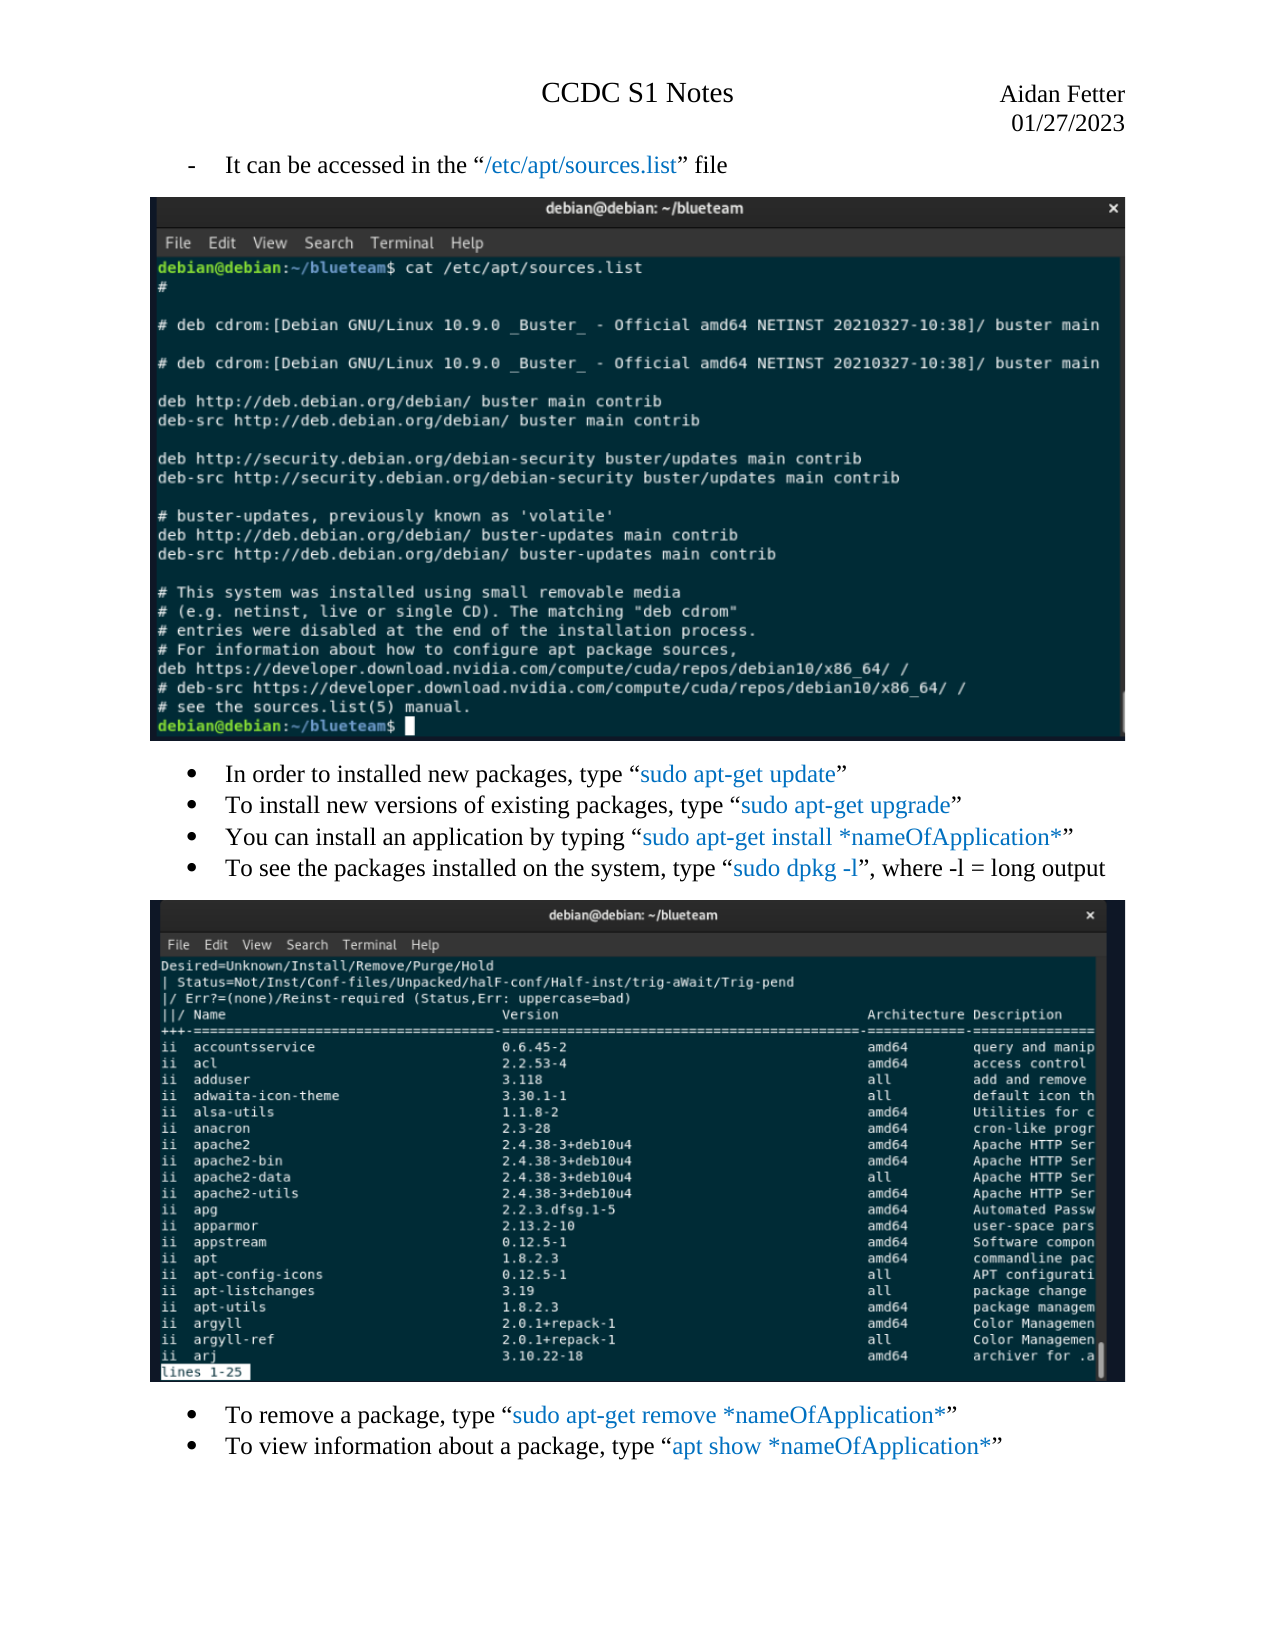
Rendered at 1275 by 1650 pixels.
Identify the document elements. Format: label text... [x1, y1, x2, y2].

picture [389, 979, 394, 988]
picture [163, 1058, 168, 1068]
picture [504, 1140, 509, 1149]
picture [601, 1189, 606, 1198]
picture [503, 1205, 509, 1214]
picture [544, 1270, 550, 1279]
picture [194, 1240, 200, 1247]
picture [194, 1272, 200, 1279]
picture [479, 994, 485, 1003]
picture [163, 1074, 168, 1084]
picture [1039, 1140, 1053, 1148]
picture [917, 1012, 923, 1019]
picture [317, 979, 331, 986]
picture [568, 1172, 598, 1181]
picture [1031, 1156, 1061, 1165]
picture [260, 1172, 274, 1181]
picture [520, 1092, 534, 1100]
picture [1031, 1123, 1045, 1132]
picture [1023, 1045, 1033, 1052]
picture [357, 962, 363, 970]
picture [504, 1336, 509, 1344]
picture [162, 1204, 176, 1214]
picture [211, 1303, 216, 1311]
picture [975, 1156, 1020, 1168]
picture [609, 994, 623, 1003]
picture [560, 1335, 598, 1346]
picture [171, 1253, 176, 1263]
picture [536, 1108, 542, 1116]
picture [268, 978, 273, 986]
picture [975, 1045, 996, 1054]
picture [487, 961, 493, 970]
picture [609, 1205, 614, 1214]
picture [162, 1028, 184, 1034]
picture [471, 977, 485, 986]
picture [1036, 1042, 1045, 1052]
picture [1088, 1270, 1093, 1279]
picture [577, 977, 582, 986]
picture [974, 1205, 988, 1214]
picture [869, 1205, 907, 1214]
picture [1047, 1012, 1061, 1019]
picture [194, 1223, 200, 1230]
picture [609, 1319, 614, 1327]
picture [561, 1204, 565, 1214]
picture [268, 1272, 274, 1281]
list It can be accessed in the “/etc/apt/sources.list” file [187, 150, 1125, 179]
picture [560, 1318, 598, 1330]
picture [150, 197, 1125, 741]
picture [1077, 1126, 1086, 1135]
picture [1071, 1256, 1077, 1265]
picture [975, 1074, 996, 1084]
picture [211, 978, 249, 986]
picture [536, 977, 541, 986]
picture [503, 1221, 509, 1230]
picture [1023, 1205, 1028, 1214]
picture [869, 1337, 875, 1344]
picture [975, 1289, 996, 1297]
picture [544, 1221, 549, 1230]
picture [747, 979, 753, 989]
picture [633, 978, 638, 986]
picture [536, 1205, 542, 1214]
picture [1023, 1223, 1045, 1232]
picture [519, 1141, 525, 1149]
picture [869, 1189, 906, 1198]
picture [503, 1029, 858, 1033]
picture [706, 978, 711, 986]
picture [1031, 1253, 1036, 1263]
picture [1055, 1353, 1061, 1360]
picture [601, 1157, 606, 1165]
picture [171, 1335, 176, 1344]
picture [608, 1189, 630, 1198]
picture [252, 1240, 266, 1247]
picture [520, 1303, 526, 1311]
picture [1055, 1140, 1061, 1149]
picture [885, 1269, 890, 1279]
picture [763, 977, 793, 988]
picture [163, 1188, 168, 1198]
picture [309, 996, 315, 1003]
picture [194, 1320, 200, 1327]
picture [1047, 1351, 1053, 1360]
picture [608, 1172, 631, 1181]
picture [333, 977, 338, 986]
picture [1072, 1191, 1086, 1198]
picture [163, 1351, 168, 1360]
picture [260, 1269, 265, 1279]
picture [869, 1123, 907, 1132]
picture [544, 1012, 558, 1019]
picture [593, 1205, 598, 1214]
picture [568, 996, 574, 1003]
picture [171, 1188, 176, 1198]
picture [1031, 1141, 1037, 1149]
picture [288, 1289, 306, 1298]
picture [535, 1043, 541, 1051]
picture [999, 1223, 1005, 1230]
picture [520, 1351, 525, 1360]
picture [1071, 1141, 1086, 1149]
picture [171, 1237, 176, 1247]
picture [194, 1207, 200, 1214]
picture [256, 996, 266, 1003]
picture [203, 978, 208, 986]
picture [536, 1140, 550, 1149]
picture [163, 1221, 168, 1230]
picture [260, 1156, 266, 1165]
picture [536, 1254, 541, 1263]
picture [528, 1287, 534, 1295]
picture [674, 978, 696, 986]
picture [504, 1303, 509, 1311]
picture [909, 1010, 915, 1019]
picture [942, 1012, 948, 1019]
picture [569, 1207, 582, 1217]
picture [235, 996, 253, 1003]
picture [869, 1058, 907, 1068]
picture [1031, 1110, 1045, 1116]
picture [203, 1091, 225, 1100]
picture [208, 1125, 225, 1132]
picture [504, 1287, 509, 1295]
picture [528, 1075, 533, 1084]
picture [1039, 1286, 1065, 1295]
picture [998, 1094, 1012, 1100]
picture [520, 1238, 525, 1247]
picture [1068, 1289, 1086, 1298]
picture [983, 1351, 1004, 1360]
picture [1047, 1223, 1053, 1230]
picture [309, 978, 314, 986]
picture [228, 1223, 249, 1230]
picture [544, 1042, 550, 1052]
picture [998, 1337, 1004, 1344]
picture [536, 1189, 550, 1198]
picture [519, 1189, 525, 1198]
picture [600, 979, 606, 986]
picture [552, 1351, 557, 1360]
picture [171, 1042, 176, 1052]
picture [1080, 1058, 1085, 1068]
picture [608, 1157, 631, 1165]
picture [495, 977, 501, 986]
picture [877, 1090, 882, 1100]
list To view information about a package, type “apt show *nameOfApplication*” [187, 1431, 1125, 1460]
picture [194, 1029, 493, 1033]
picture [520, 1075, 525, 1084]
picture [227, 1272, 233, 1279]
picture [520, 996, 550, 1005]
picture [163, 1237, 167, 1247]
picture [552, 1108, 557, 1116]
picture [869, 1221, 907, 1230]
picture [463, 962, 477, 970]
picture [869, 1237, 907, 1247]
picture [1007, 1012, 1013, 1019]
picture [194, 1125, 200, 1132]
picture [503, 1042, 509, 1052]
picture [544, 1238, 550, 1247]
picture [1064, 1353, 1070, 1360]
picture [934, 1011, 939, 1019]
picture [1006, 1240, 1020, 1247]
picture [1055, 1094, 1065, 1100]
picture [194, 1174, 200, 1181]
picture [211, 1058, 216, 1068]
picture [568, 1221, 574, 1230]
picture [576, 1351, 582, 1360]
picture [276, 1094, 285, 1100]
picture [504, 1091, 509, 1100]
picture [276, 979, 290, 986]
picture [520, 1270, 525, 1279]
picture [260, 1045, 274, 1052]
picture [544, 1124, 550, 1132]
picture [983, 1256, 1020, 1263]
picture [203, 1142, 207, 1152]
picture [438, 996, 444, 1003]
picture [325, 963, 331, 970]
picture [1007, 1045, 1012, 1054]
picture [1007, 1320, 1013, 1327]
picture [1023, 1254, 1029, 1263]
picture [1040, 1269, 1044, 1279]
picture [990, 1270, 997, 1278]
picture [983, 1125, 1004, 1132]
picture [617, 978, 622, 986]
picture [228, 1125, 249, 1132]
picture [194, 979, 200, 986]
picture [171, 1351, 176, 1360]
picture [998, 1207, 1020, 1214]
picture [869, 1253, 907, 1263]
picture [1007, 1337, 1013, 1344]
picture [975, 1108, 980, 1116]
picture [292, 1191, 298, 1198]
picture [374, 994, 379, 1003]
picture [975, 1240, 988, 1247]
list To remove a package, type “sudo apt-get remove *nameOfApplication*” [187, 1400, 1125, 1429]
picture [536, 1075, 542, 1084]
picture [300, 963, 306, 970]
picture [171, 1269, 176, 1279]
picture [999, 1302, 1020, 1314]
picture [544, 978, 549, 988]
picture [569, 1351, 574, 1360]
picture [552, 1205, 558, 1214]
picture [194, 1353, 200, 1360]
picture [1014, 1272, 1020, 1279]
picture [292, 978, 297, 986]
picture [552, 1303, 557, 1311]
picture [520, 1254, 526, 1263]
picture [194, 1191, 200, 1198]
picture [520, 1108, 525, 1116]
picture [194, 1061, 200, 1068]
picture [163, 1253, 168, 1263]
picture [562, 1140, 598, 1149]
picture [503, 1270, 509, 1279]
picture [1064, 1125, 1076, 1132]
picture [528, 1270, 534, 1279]
picture [203, 1156, 249, 1168]
picture [528, 1351, 534, 1360]
picture [1064, 1272, 1078, 1279]
picture [243, 1240, 249, 1247]
picture [975, 1091, 988, 1100]
picture [625, 979, 630, 988]
picture [975, 1319, 980, 1327]
picture [869, 1174, 875, 1181]
picture [248, 963, 282, 970]
picture [276, 1173, 281, 1181]
picture [657, 979, 663, 989]
picture [536, 1303, 541, 1311]
picture [1031, 1061, 1037, 1068]
picture [203, 1272, 209, 1281]
picture [503, 1351, 509, 1360]
picture [203, 1207, 217, 1217]
picture [885, 1009, 907, 1019]
picture [362, 963, 403, 970]
picture [869, 1107, 907, 1116]
picture [170, 995, 175, 1004]
picture [1071, 1157, 1086, 1165]
picture [1007, 1351, 1012, 1360]
picture [1031, 1172, 1061, 1181]
picture [504, 1254, 509, 1263]
picture [576, 1188, 598, 1198]
picture [201, 961, 249, 970]
picture [357, 996, 371, 1005]
picture [373, 979, 379, 986]
picture [1023, 1012, 1029, 1021]
picture [382, 994, 403, 1003]
picture [974, 1188, 1020, 1200]
picture [975, 1304, 980, 1313]
picture [561, 1189, 566, 1198]
picture [171, 1058, 176, 1068]
picture [284, 1174, 290, 1181]
picture [194, 1304, 200, 1311]
picture [974, 1270, 989, 1278]
picture [276, 1158, 282, 1165]
picture [211, 1045, 217, 1052]
picture [869, 1156, 907, 1165]
picture [520, 1319, 526, 1327]
picture [975, 1172, 1020, 1184]
picture [178, 1010, 184, 1020]
picture [520, 1059, 525, 1068]
picture [1015, 1010, 1020, 1019]
picture [536, 1157, 550, 1165]
picture [520, 1221, 525, 1230]
picture [536, 1010, 541, 1019]
picture [877, 1269, 882, 1279]
picture [528, 1238, 533, 1247]
picture [991, 1205, 996, 1214]
picture [560, 1059, 566, 1068]
picture [268, 1286, 285, 1295]
picture [150, 900, 1125, 1382]
picture [593, 993, 606, 1003]
picture [1055, 1125, 1061, 1135]
picture [284, 962, 289, 972]
picture [1006, 1077, 1020, 1084]
picture [162, 962, 176, 970]
picture [503, 1238, 509, 1247]
list You can install an application by typing “sudo apt-get install *nameOfApplication*” [187, 822, 1125, 850]
picture [292, 1272, 298, 1279]
picture [601, 1172, 606, 1181]
picture [975, 1010, 988, 1019]
picture [259, 1337, 266, 1344]
list To install new versions of existing packages, type “sudo apt-get upgrade” [187, 791, 1125, 819]
picture [431, 963, 452, 973]
picture [1055, 1205, 1069, 1214]
picture [203, 1304, 209, 1314]
picture [717, 977, 729, 986]
picture [1006, 1272, 1012, 1279]
picture [1063, 1223, 1069, 1232]
picture [163, 1042, 167, 1052]
picture [186, 994, 192, 1003]
picture [869, 1272, 875, 1279]
picture [203, 1223, 225, 1232]
picture [536, 1124, 541, 1132]
picture [194, 1337, 200, 1344]
picture [868, 1010, 875, 1019]
picture [544, 1059, 550, 1068]
picture [885, 1074, 890, 1084]
picture [313, 1094, 339, 1100]
picture [504, 1108, 509, 1116]
picture [520, 979, 534, 986]
picture [194, 1077, 200, 1084]
picture [1031, 1204, 1045, 1214]
picture [211, 1337, 225, 1347]
picture [1081, 1042, 1085, 1052]
picture [957, 1012, 964, 1019]
picture [520, 1205, 525, 1214]
picture [511, 1012, 517, 1019]
picture [998, 1320, 1004, 1327]
picture [194, 1010, 200, 1019]
picture [503, 1172, 509, 1181]
picture [528, 1221, 534, 1230]
picture [544, 1351, 549, 1360]
picture [519, 1157, 525, 1165]
picture [171, 1074, 176, 1084]
picture [1031, 1240, 1037, 1247]
picture [869, 1302, 907, 1311]
picture [1040, 1077, 1069, 1084]
picture [983, 1223, 996, 1230]
picture [203, 1172, 249, 1184]
picture [608, 1141, 630, 1149]
picture [1071, 1061, 1077, 1068]
picture [536, 1059, 542, 1068]
picture [1080, 1077, 1086, 1084]
picture [868, 1029, 964, 1033]
picture [869, 1351, 907, 1360]
picture [203, 1256, 209, 1265]
picture [1072, 1172, 1086, 1181]
picture [235, 1272, 249, 1279]
picture [869, 1077, 875, 1084]
picture [1031, 1189, 1061, 1198]
picture [411, 977, 460, 989]
picture [1023, 1353, 1029, 1360]
picture [397, 978, 403, 986]
picture [504, 1319, 509, 1327]
picture [504, 1010, 509, 1019]
picture [504, 1075, 509, 1084]
picture [886, 1090, 890, 1100]
picture [560, 1156, 598, 1165]
picture [208, 1140, 241, 1149]
picture [975, 1140, 1020, 1151]
picture [1054, 1045, 1073, 1052]
picture [317, 962, 322, 970]
picture [1040, 1253, 1045, 1263]
picture [301, 994, 306, 1003]
picture [244, 1140, 249, 1149]
picture [1047, 1256, 1061, 1263]
picture [203, 1188, 241, 1200]
picture [187, 978, 192, 986]
picture [520, 1172, 525, 1181]
picture [1039, 1010, 1045, 1019]
picture [998, 1061, 1004, 1068]
picture [552, 978, 566, 986]
picture [561, 1172, 566, 1181]
picture [999, 1286, 1020, 1298]
picture [552, 1254, 557, 1263]
picture [520, 1336, 526, 1344]
picture [1047, 1272, 1061, 1281]
picture [178, 978, 184, 986]
picture [203, 1074, 241, 1084]
picture [163, 1269, 167, 1279]
picture [204, 1320, 225, 1330]
picture [276, 1189, 282, 1198]
picture [203, 1012, 225, 1019]
picture [1023, 1075, 1029, 1084]
picture [309, 1272, 322, 1279]
picture [983, 1304, 996, 1311]
picture [284, 994, 298, 1003]
picture [504, 1124, 509, 1132]
picture [869, 1140, 906, 1149]
picture [260, 1191, 266, 1198]
picture [536, 1172, 550, 1181]
picture [194, 1256, 200, 1263]
picture [503, 1157, 509, 1165]
picture [211, 1110, 225, 1116]
picture [869, 1318, 907, 1327]
picture [1023, 1304, 1029, 1311]
picture [1055, 1240, 1077, 1249]
picture [998, 1012, 1004, 1019]
picture [300, 1272, 306, 1279]
picture [1072, 1223, 1078, 1230]
picture [219, 1045, 241, 1052]
picture [877, 1074, 882, 1084]
picture [454, 996, 460, 1003]
picture [194, 1158, 200, 1165]
picture [194, 1142, 200, 1149]
picture [422, 994, 428, 1003]
picture [577, 996, 590, 1003]
picture [1039, 1061, 1053, 1068]
picture [1047, 1240, 1053, 1247]
picture [203, 1240, 225, 1249]
picture [414, 962, 428, 970]
list To see the packages installed on the system, type “sudo dpkg -l”, where -l = long output [187, 853, 1125, 881]
picture [520, 1042, 526, 1052]
list In order to installed new packages, type “sudo apt-get update” [187, 759, 1125, 788]
picture [869, 1042, 907, 1052]
picture [171, 1220, 176, 1230]
picture [520, 1124, 526, 1132]
picture [1031, 1010, 1036, 1019]
picture [293, 1042, 297, 1052]
